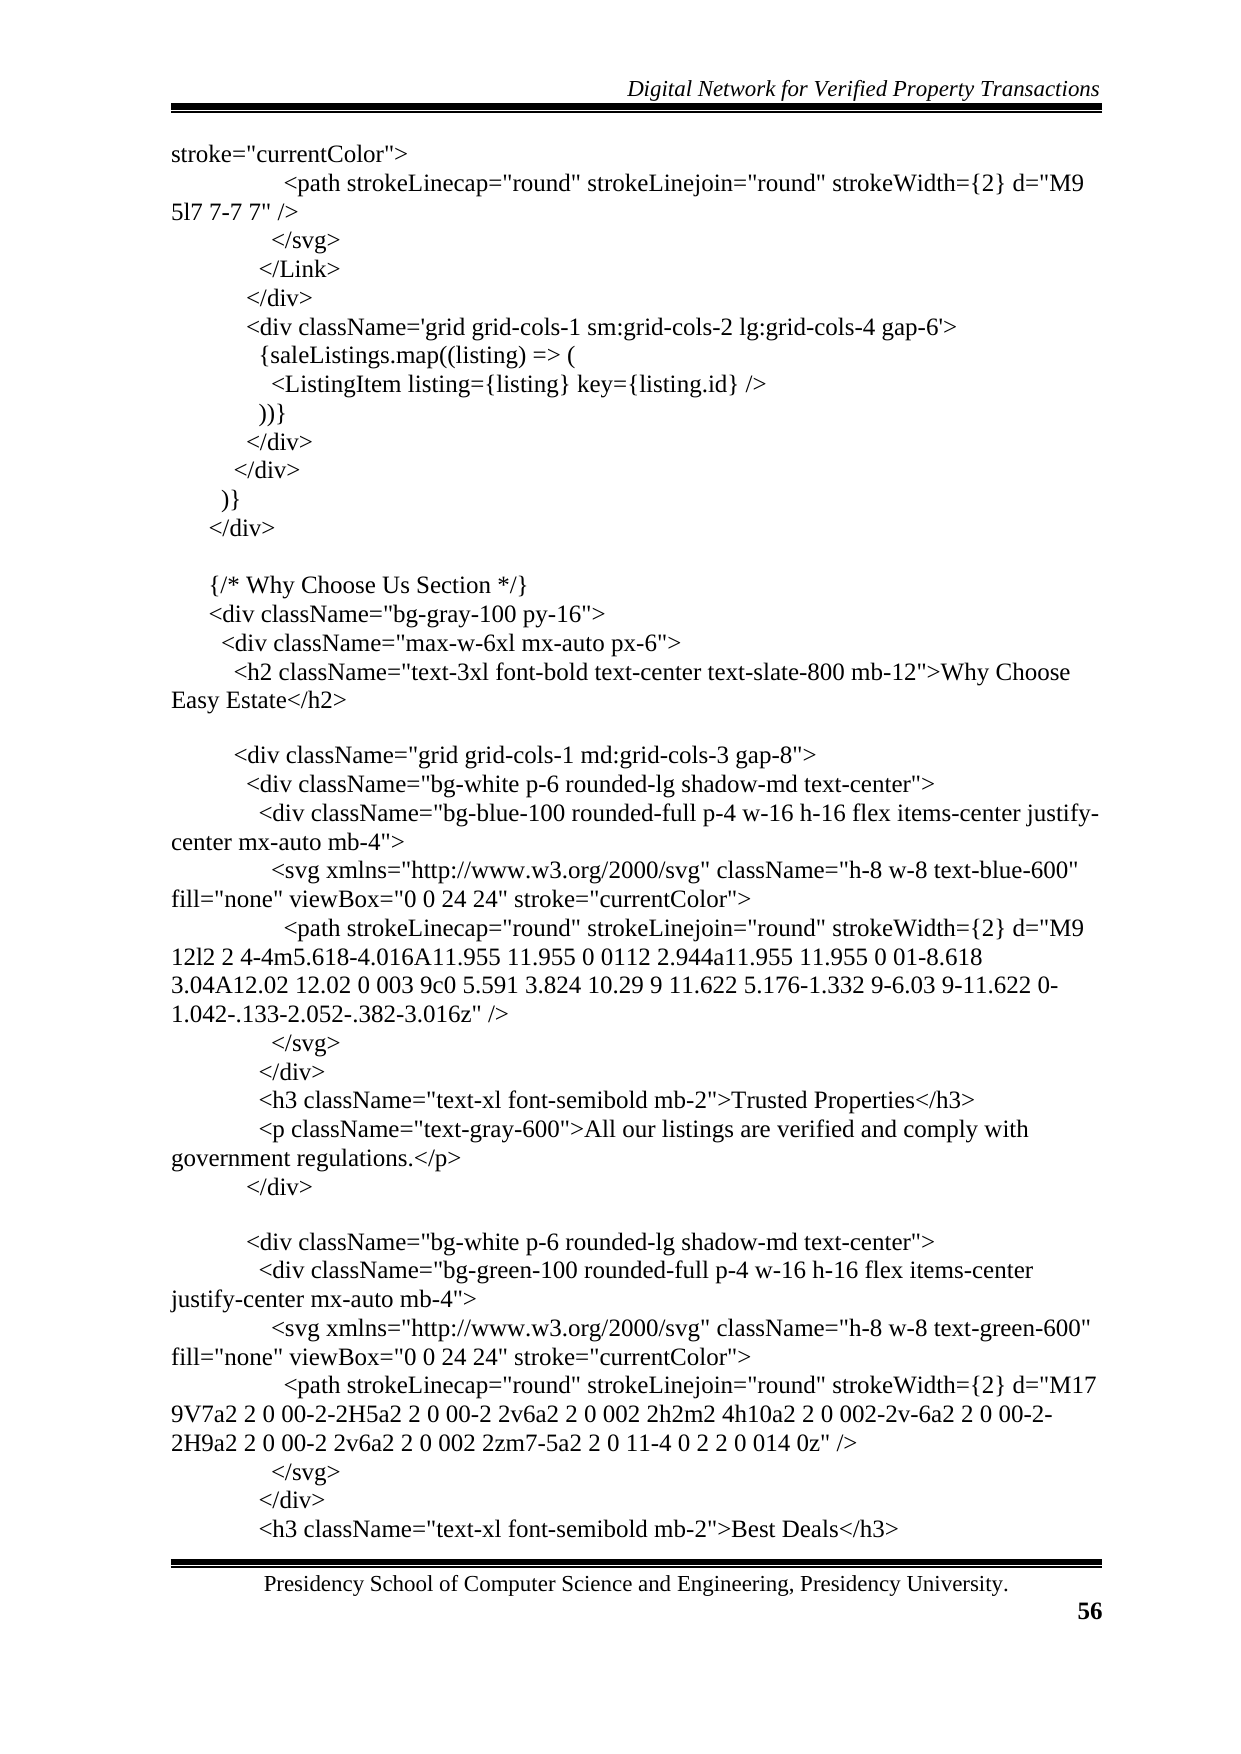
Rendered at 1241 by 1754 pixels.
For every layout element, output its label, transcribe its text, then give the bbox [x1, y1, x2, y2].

text <svg xmlns="http://www.w3.org/2000/svg" className="h-8 w-8 text-green-600" fill="none" viewBox="0 0 24 24" stroke="currentColor"> [171, 1313, 1102, 1371]
text <div className="max-w-6xl mx-auto px-6"> [171, 628, 1102, 657]
text <h3 className="text-xl font-semibold mb-2">Trusted Properties</h3> [171, 1086, 1102, 1114]
text <path strokeLinecap="round" strokeLinejoin="round" strokeWidth={2} d="M9 5l7 7-7 7" /> [171, 168, 1102, 225]
text <path strokeLinecap="round" strokeLinejoin="round" strokeWidth={2} d="M9 12l2 2 4-4m5.618-4.016A11.955 11.955 0 0112 2.944a11.955 11.955 0 01-8.618 3.04A12.02 12.02 0 003 9c0 5.591 3.824 10.29 9 11.622 5.176-1.332 9-6.03 9-11.622 0-1.042-.133-2.052-.382-3.016z" /> [171, 913, 1102, 1028]
text <div className="bg-white p-6 rounded-lg shadow-md text-center"> [171, 1227, 1102, 1256]
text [171, 139, 1102, 168]
text </Link> [171, 254, 1102, 283]
text </div> [171, 1172, 1102, 1201]
text <div className="bg-gray-100 py-16"> [171, 599, 1102, 628]
text </svg> [171, 225, 1102, 254]
text {saleListings.map((listing) => ( [171, 340, 1102, 369]
text <h3 className="text-xl font-semibold mb-2">Best Deals</h3> [171, 1514, 1102, 1543]
text <svg xmlns="http://www.w3.org/2000/svg" className="h-8 w-8 text-blue-600" fill="none" viewBox="0 0 24 24" stroke="currentColor"> [171, 856, 1102, 913]
text <div className="bg-green-100 rounded-full p-4 w-16 h-16 flex items-center justify-center mx-auto mb-4"> [171, 1256, 1102, 1313]
text </div> [171, 1486, 1102, 1514]
text {/* Why Choose Us Section */} [171, 570, 1102, 599]
text <div className="grid grid-cols-1 md:grid-cols-3 gap-8"> [171, 741, 1102, 769]
text <h2 className="text-3xl font-bold text-center text-slate-800 mb-12">Why Choose Easy Estate</h2> [171, 657, 1102, 714]
text </svg> [171, 1457, 1102, 1486]
text ))} [171, 398, 1102, 427]
text <div className="bg-white p-6 rounded-lg shadow-md text-center"> [171, 769, 1102, 798]
text </div> [171, 283, 1102, 312]
text )} [171, 484, 1102, 513]
text </svg> [171, 1028, 1102, 1057]
text <ListingItem listing={listing} key={listing.id} /> [171, 369, 1102, 398]
text <path strokeLinecap="round" strokeLinejoin="round" strokeWidth={2} d="M17 9V7a2 2 0 00-2-2H5a2 2 0 00-2 2v6a2 2 0 002 2h2m2 4h10a2 2 0 002-2v-6a2 2 0 00-2-2H9a2 2 0 00-2 2v6a2 2 0 002 2zm7-5a2 2 0 11-4 0 2 2 0 014 0z" /> [171, 1371, 1102, 1457]
text </div> [171, 455, 1102, 484]
text <p className="text-gray-600">All our listings are verified and comply with government regulations.</p> [171, 1114, 1102, 1172]
text </div> [171, 427, 1102, 455]
text <div className='grid grid-cols-1 sm:grid-cols-2 lg:grid-cols-4 gap-6'> [171, 312, 1102, 340]
text <div className="bg-blue-100 rounded-full p-4 w-16 h-16 flex items-center justify-center mx-auto mb-4"> [171, 798, 1102, 856]
text </div> [171, 513, 1102, 542]
text </div> [171, 1057, 1102, 1086]
